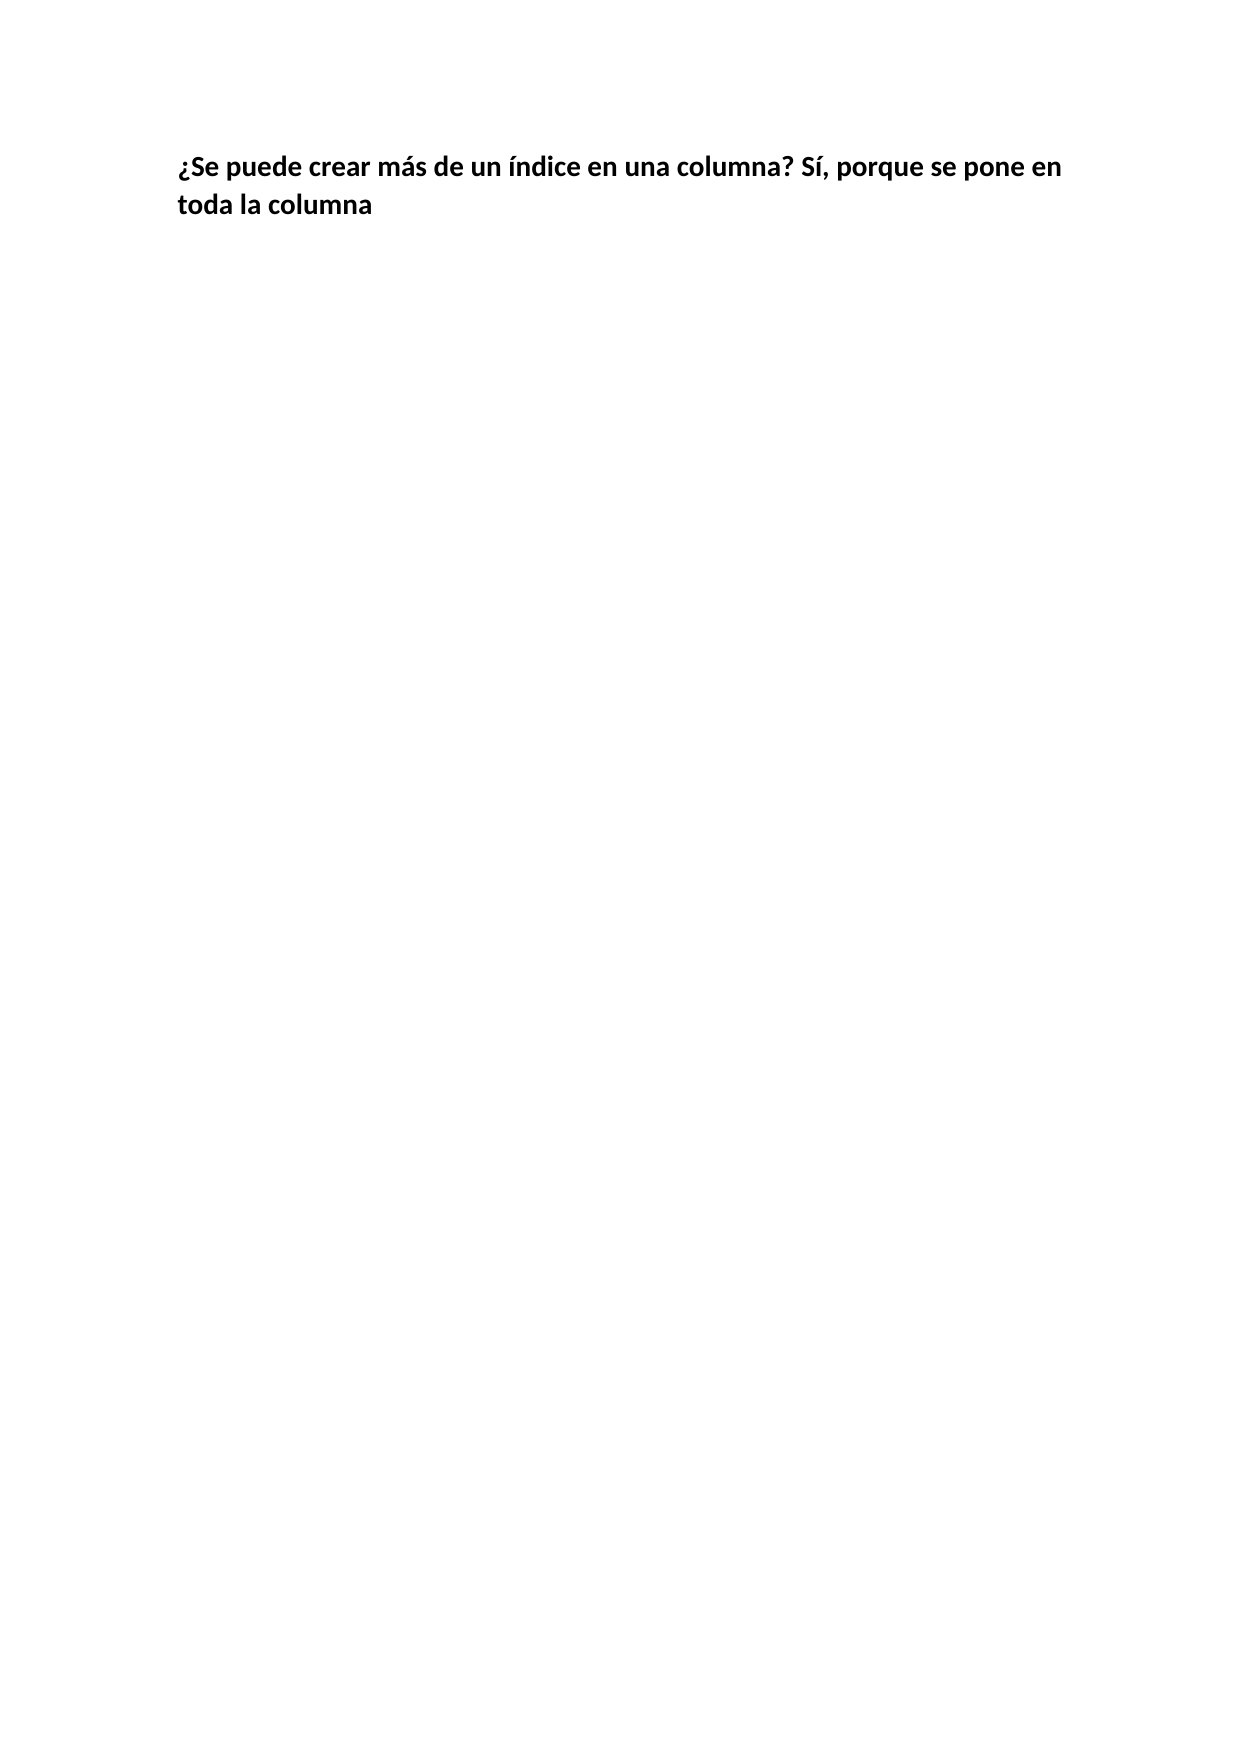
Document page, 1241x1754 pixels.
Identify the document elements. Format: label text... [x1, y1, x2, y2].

text ¿Se puede crear más de un índice en una columna? Sí, porque se pone en toda la columna [177, 148, 1063, 222]
